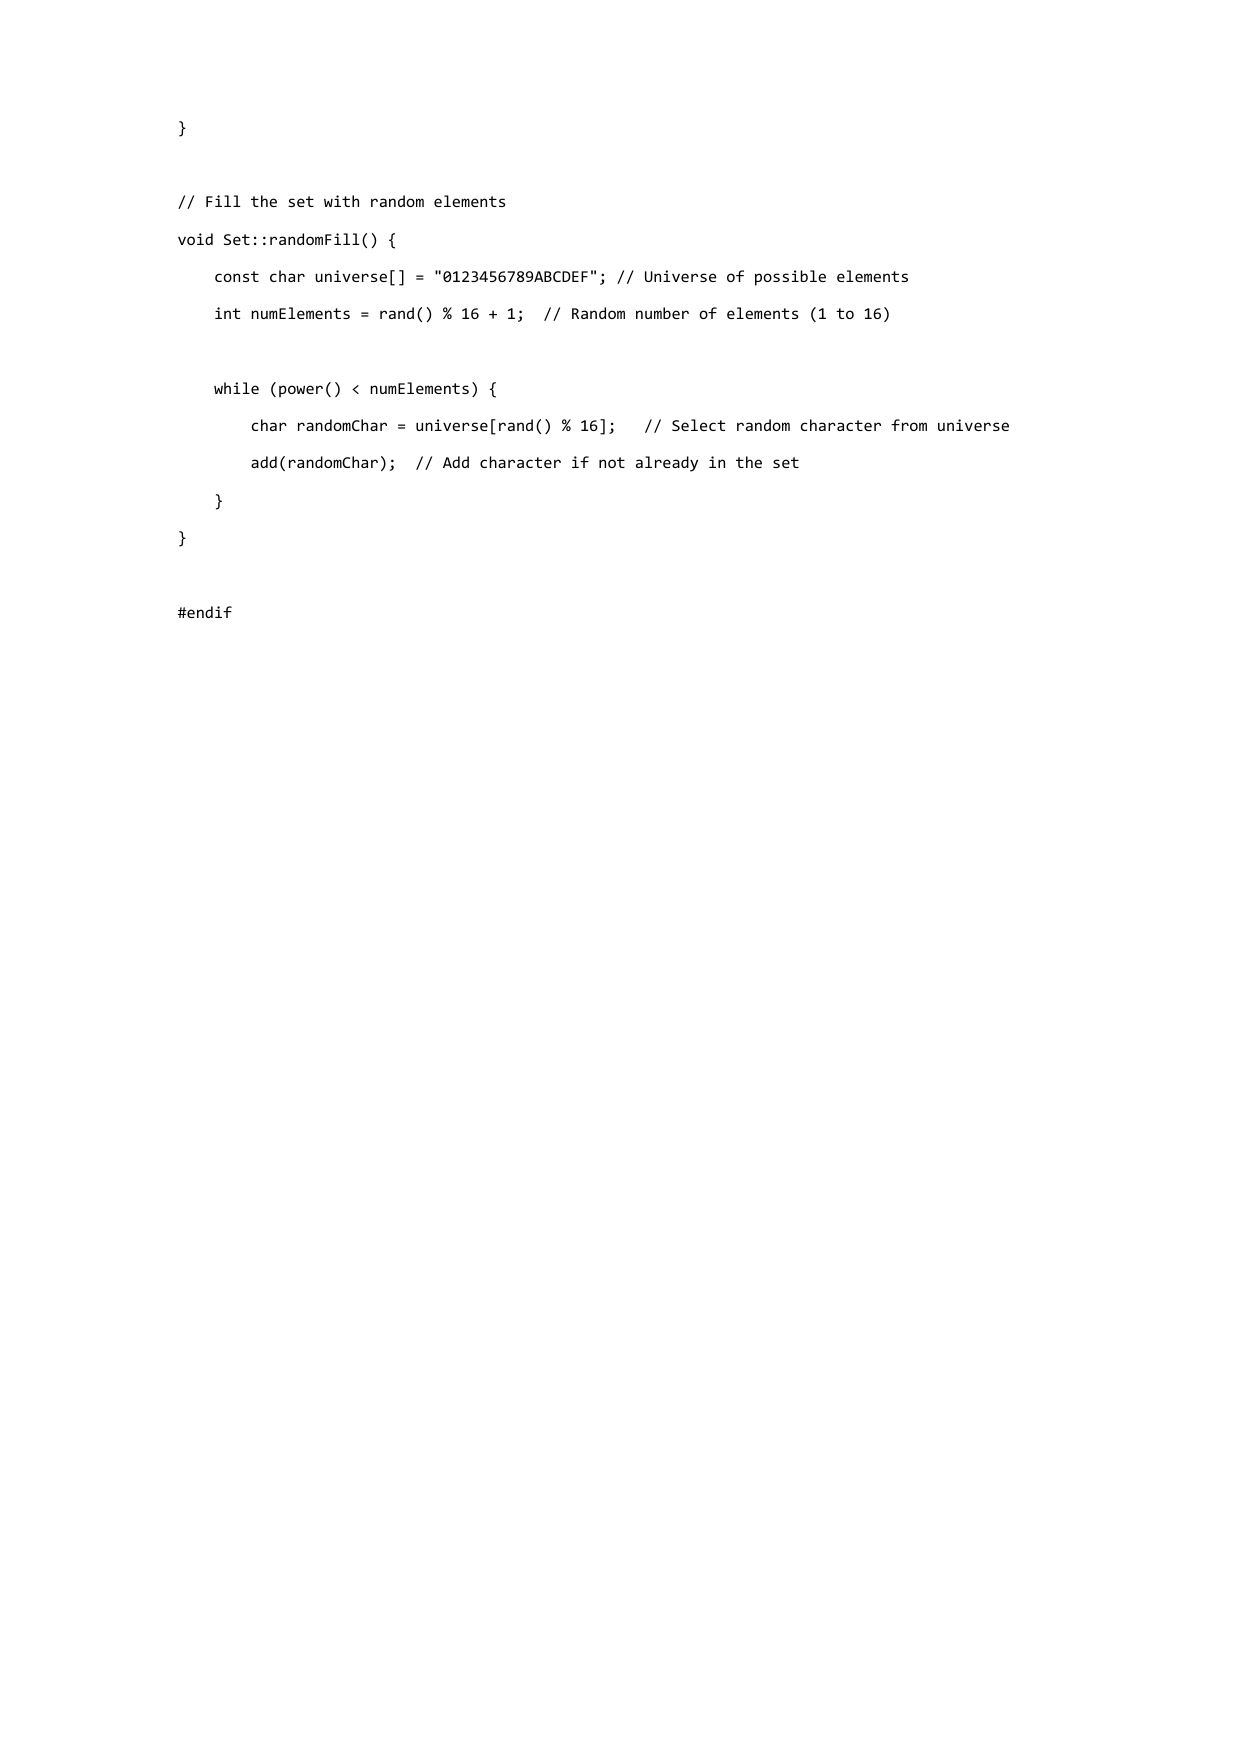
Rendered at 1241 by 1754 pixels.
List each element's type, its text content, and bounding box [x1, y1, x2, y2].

text while (power() < numElements) { [177, 379, 1152, 399]
text add(randomChar); // Add character if not already in the set [177, 454, 1152, 473]
text } [177, 491, 1152, 511]
text const char universe[] = "0123456789ABCDEF"; // Universe of possible elements [177, 267, 1152, 287]
text } [177, 118, 1152, 138]
text #endif [177, 603, 1152, 622]
text // Fill the set with random elements [177, 193, 1152, 212]
text int numElements = rand() % 16 + 1; // Random number of elements (1 to 16) [177, 304, 1152, 324]
text } [177, 528, 1152, 548]
text char randomChar = universe[rand() % 16]; // Select random character from universe [177, 416, 1152, 436]
text void Set::randomFill() { [177, 230, 1152, 249]
